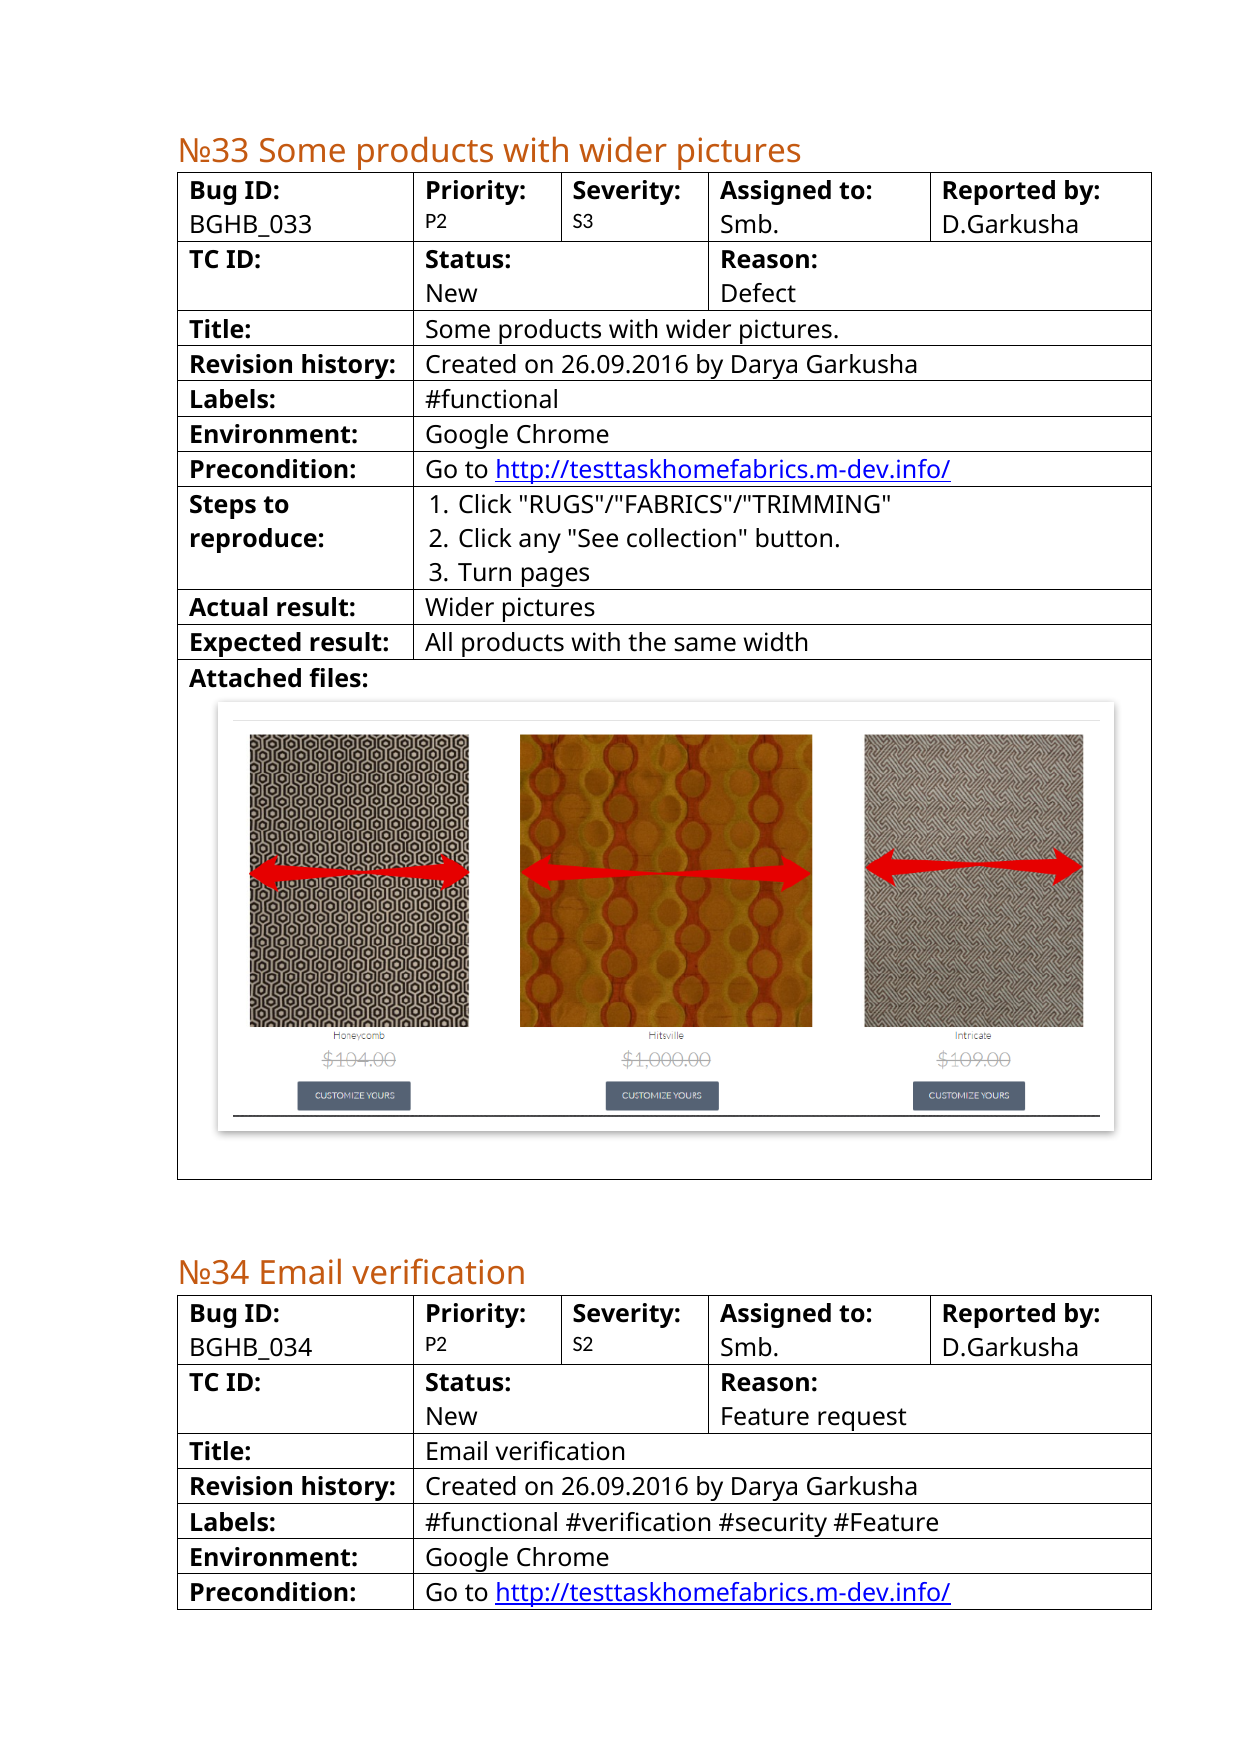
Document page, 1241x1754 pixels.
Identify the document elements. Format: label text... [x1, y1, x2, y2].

table_cell Labels: [178, 1504, 413, 1538]
table_cell Created on 26.09.2016 by Darya Garkusha [414, 1469, 1151, 1503]
table_cell Some products with wider pictures. [414, 311, 1151, 345]
table_cell Go to http://testtaskhomefabrics.m-dev.info/ [414, 1574, 1151, 1608]
table_cell #functional [414, 381, 1151, 416]
table_cell Title: [178, 1434, 413, 1468]
subtitle №33 Some products with wider pictures [177, 126, 1152, 172]
table_cell Environment: [178, 1539, 413, 1573]
table_cell All products with the same width [414, 625, 1151, 659]
picture [233, 716, 1100, 1117]
table_cell Reason: Feature request [709, 1365, 1151, 1433]
table_header Priority: P2 [414, 173, 561, 241]
table_cell Reason: Defect [709, 242, 1151, 310]
table_cell Google Chrome [414, 417, 1151, 451]
table_cell Labels: [178, 381, 413, 416]
table_header Severity: S2 [562, 1296, 708, 1364]
table_cell Wider pictures [414, 590, 1151, 624]
table_header Reported by: D.Garkusha [931, 173, 1151, 241]
table_cell Email verification [414, 1434, 1151, 1468]
table_header Bug ID: BGHB_033 [178, 173, 413, 241]
table_cell Precondition: [178, 1574, 413, 1608]
table_cell Go to http://testtaskhomefabrics.m-dev.info/ [414, 452, 1151, 486]
table_header Reported by: D.Garkusha [931, 1296, 1151, 1364]
table_cell TC ID: [178, 242, 413, 310]
table_header Assigned to: Smb. [709, 1296, 930, 1364]
subtitle №34 Email verification [177, 1249, 1152, 1294]
table_cell TC ID: [178, 1365, 413, 1433]
table_cell #functional #verification #security #Feature [414, 1504, 1151, 1538]
table_cell Click "RUGS"/"FABRICS"/"TRIMMING" Click any "See collection" button. Turn pages [414, 487, 1151, 589]
table_cell Google Chrome [414, 1539, 1151, 1573]
table_header Bug ID: BGHB_034 [178, 1296, 413, 1364]
table_header Priority: P2 [414, 1296, 561, 1364]
table_header Severity: S3 [562, 173, 708, 241]
table_cell Precondition: [178, 452, 413, 486]
table_cell Title: [178, 311, 413, 345]
table_cell Actual result: [178, 590, 413, 624]
table_cell Attached files: [178, 660, 1151, 1178]
table_cell Created on 26.09.2016 by Darya Garkusha [414, 346, 1151, 380]
table_cell Status: New [414, 242, 708, 310]
table_header Assigned to: Smb. [709, 173, 930, 241]
table_cell Expected result: [178, 625, 413, 659]
table_cell Status: New [414, 1365, 708, 1433]
table_cell Revision history: [178, 1469, 413, 1503]
table_cell Environment: [178, 417, 413, 451]
table_cell Steps to reproduce: [178, 487, 413, 589]
table_cell Revision history: [178, 346, 413, 380]
